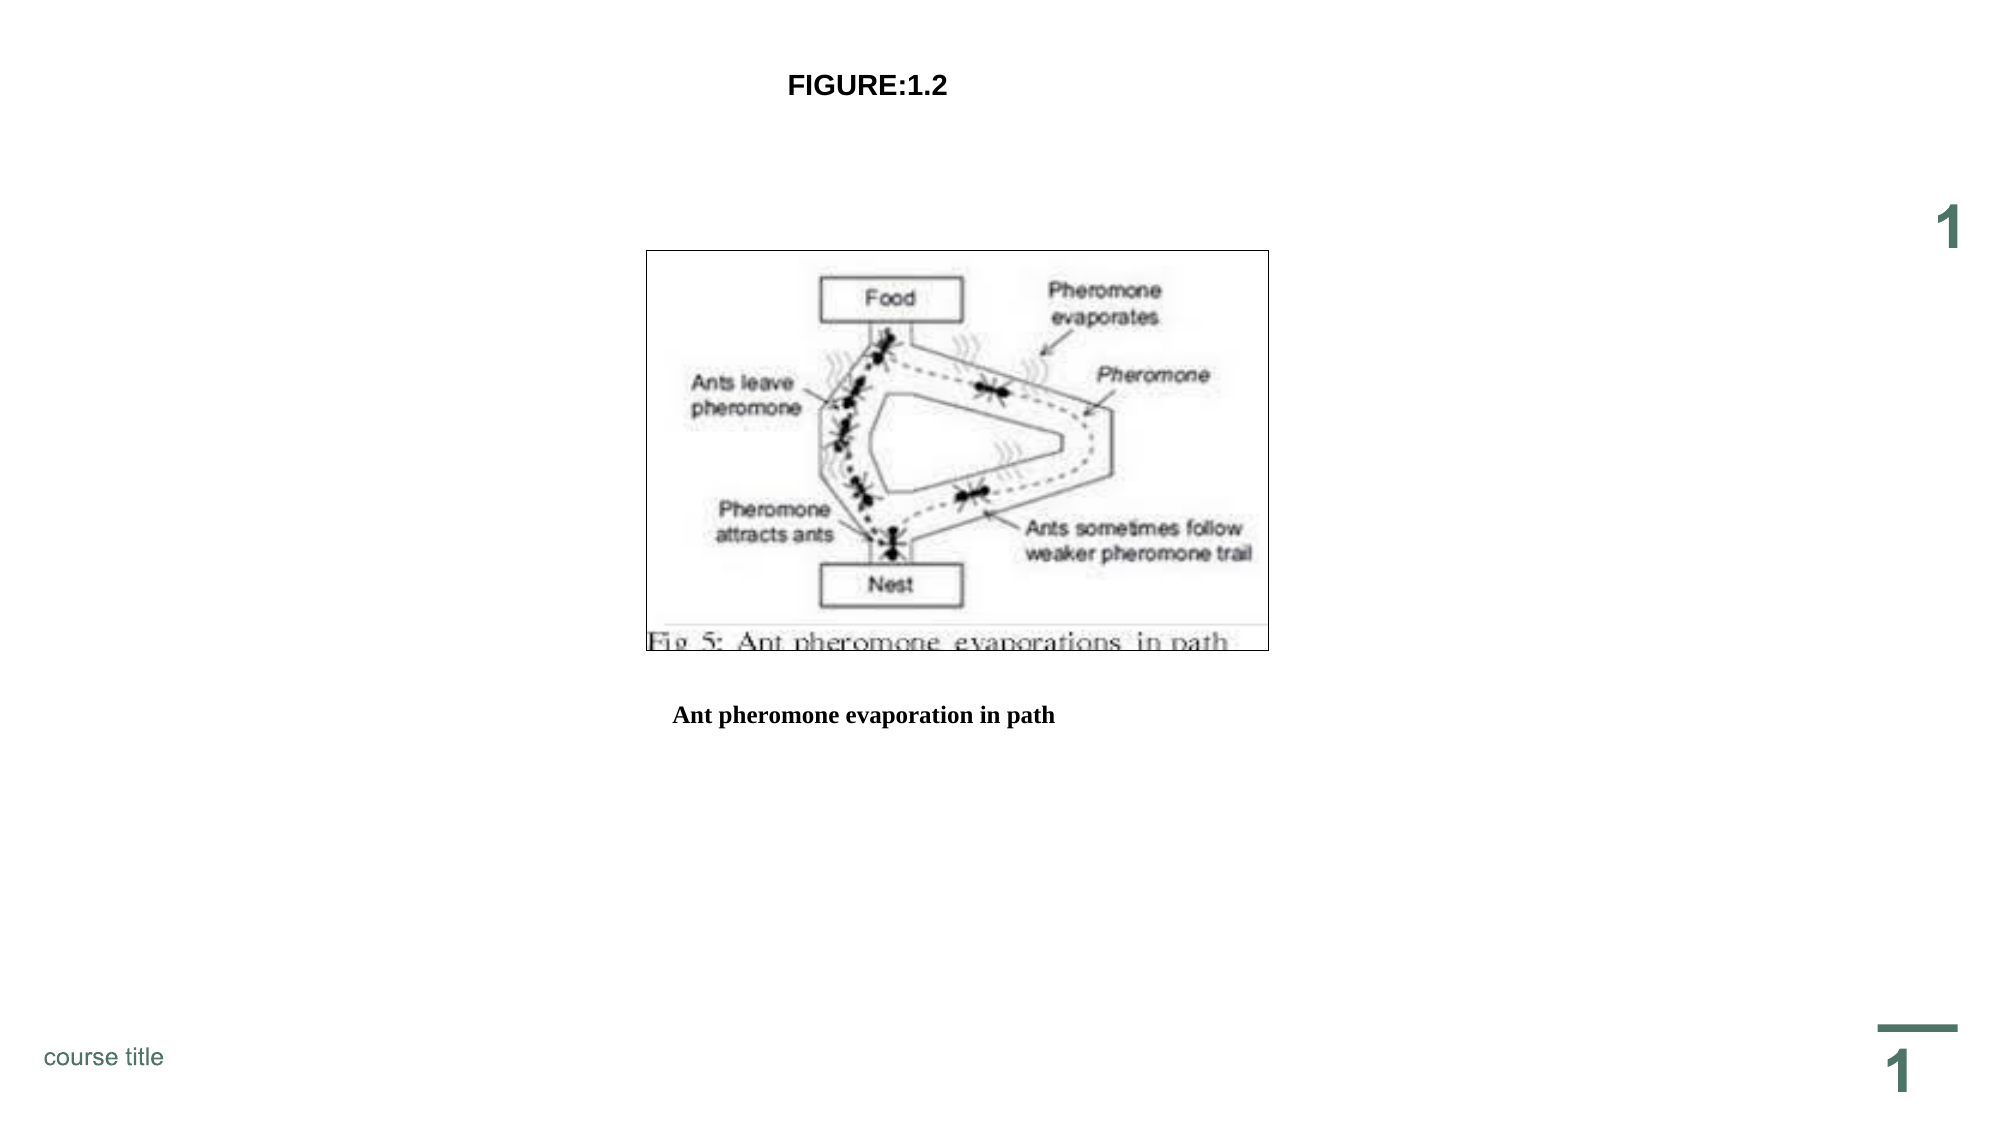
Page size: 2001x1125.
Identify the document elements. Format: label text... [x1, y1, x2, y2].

text Ant pheromone evaporation in path [672, 700, 1921, 728]
picture [647, 251, 1268, 650]
subtitle FIGURE:1.2 [72, 68, 1663, 101]
